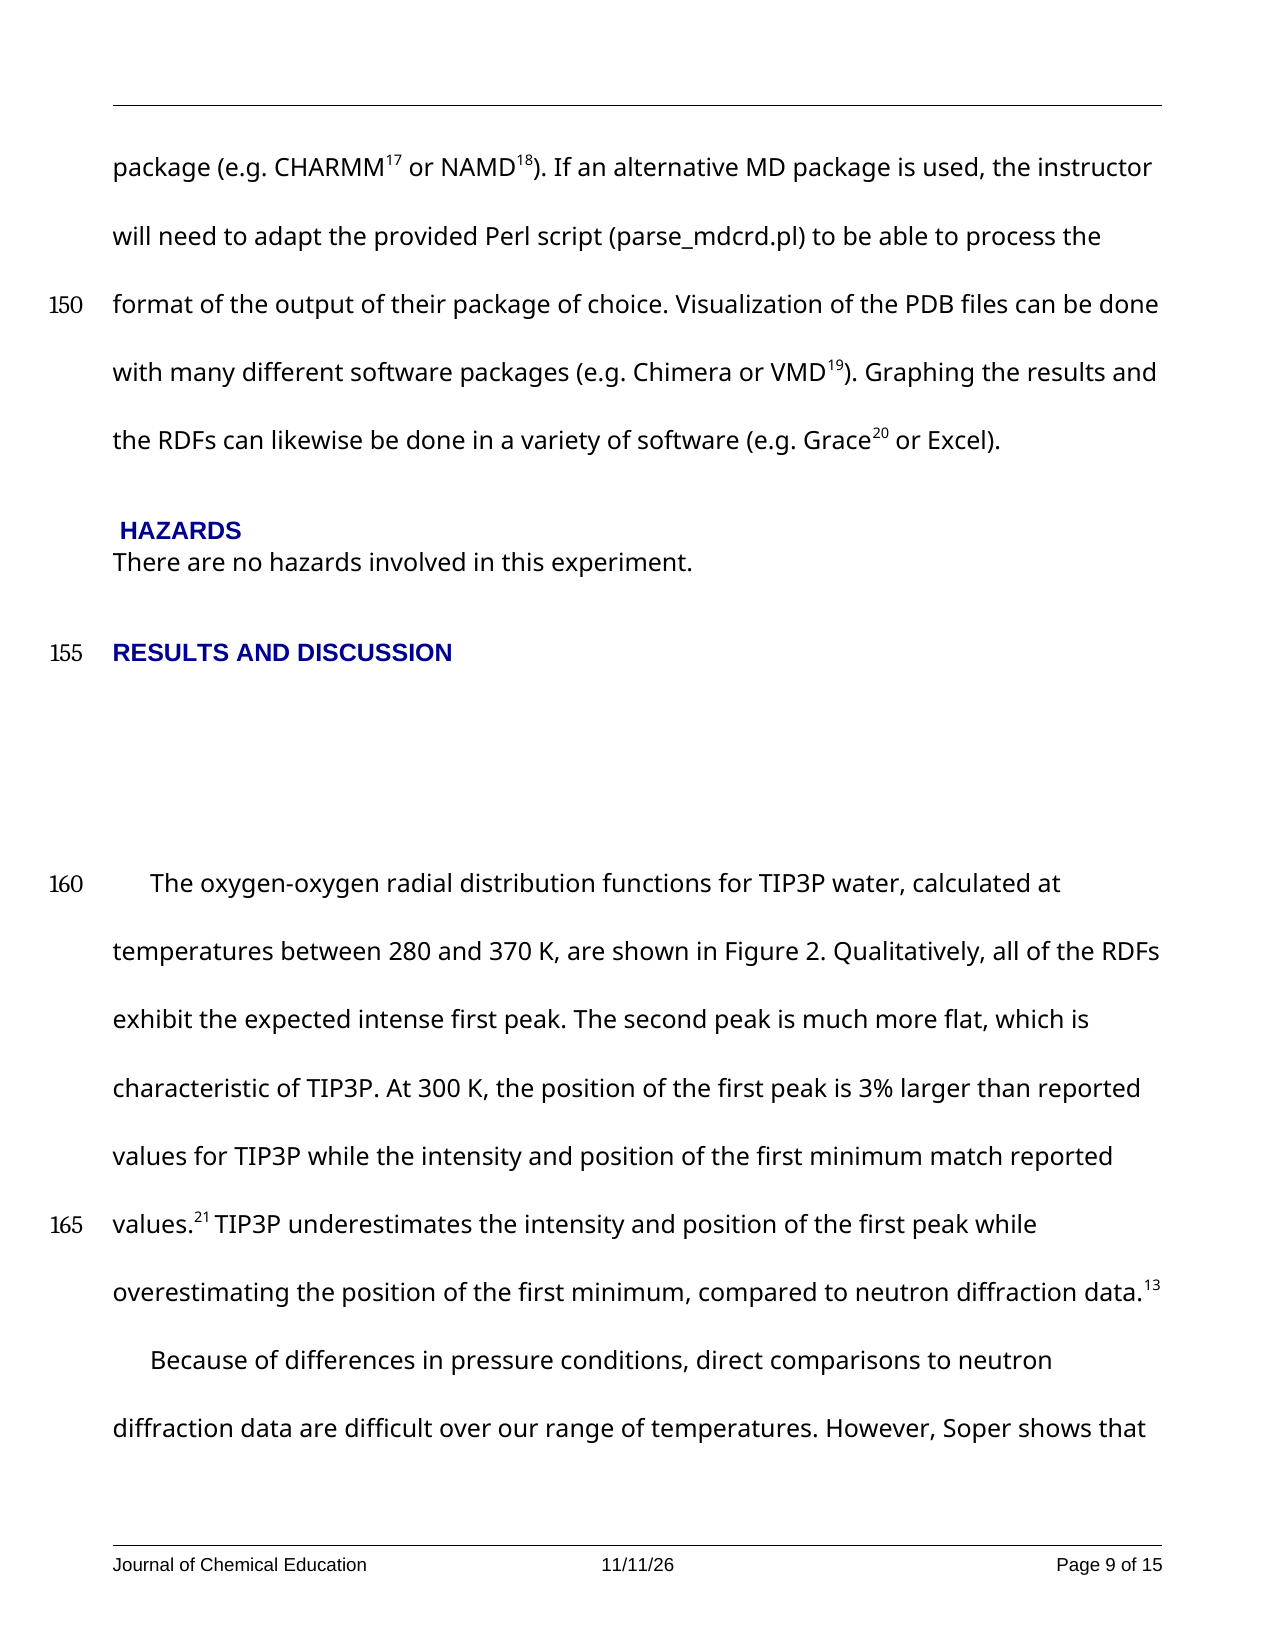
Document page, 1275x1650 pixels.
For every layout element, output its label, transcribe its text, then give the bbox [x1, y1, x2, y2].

text The oxygen-oxygen radial distribution functions for TIP3P water, calculated at temperatures between 280 and 370 K, are shown in Figure 2. Qualitatively, all of the RDFs exhibit the expected intense first peak. The second peak is much more flat, which is characteristic of TIP3P. At 300 K, the position of the first peak is 3% larger than reported values for TIP3P while the intensity and position of the first minimum match reported values.21 TIP3P underestimates the intensity and position of the first peak while overestimating the position of the first minimum, compared to neutron diffraction data.13 [112, 866, 1162, 1309]
text There are no hazards involved in this experiment. [112, 544, 1162, 578]
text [112, 1343, 1162, 1445]
text hazards [112, 516, 1162, 544]
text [112, 150, 1162, 457]
text results and discussion [112, 637, 1162, 666]
